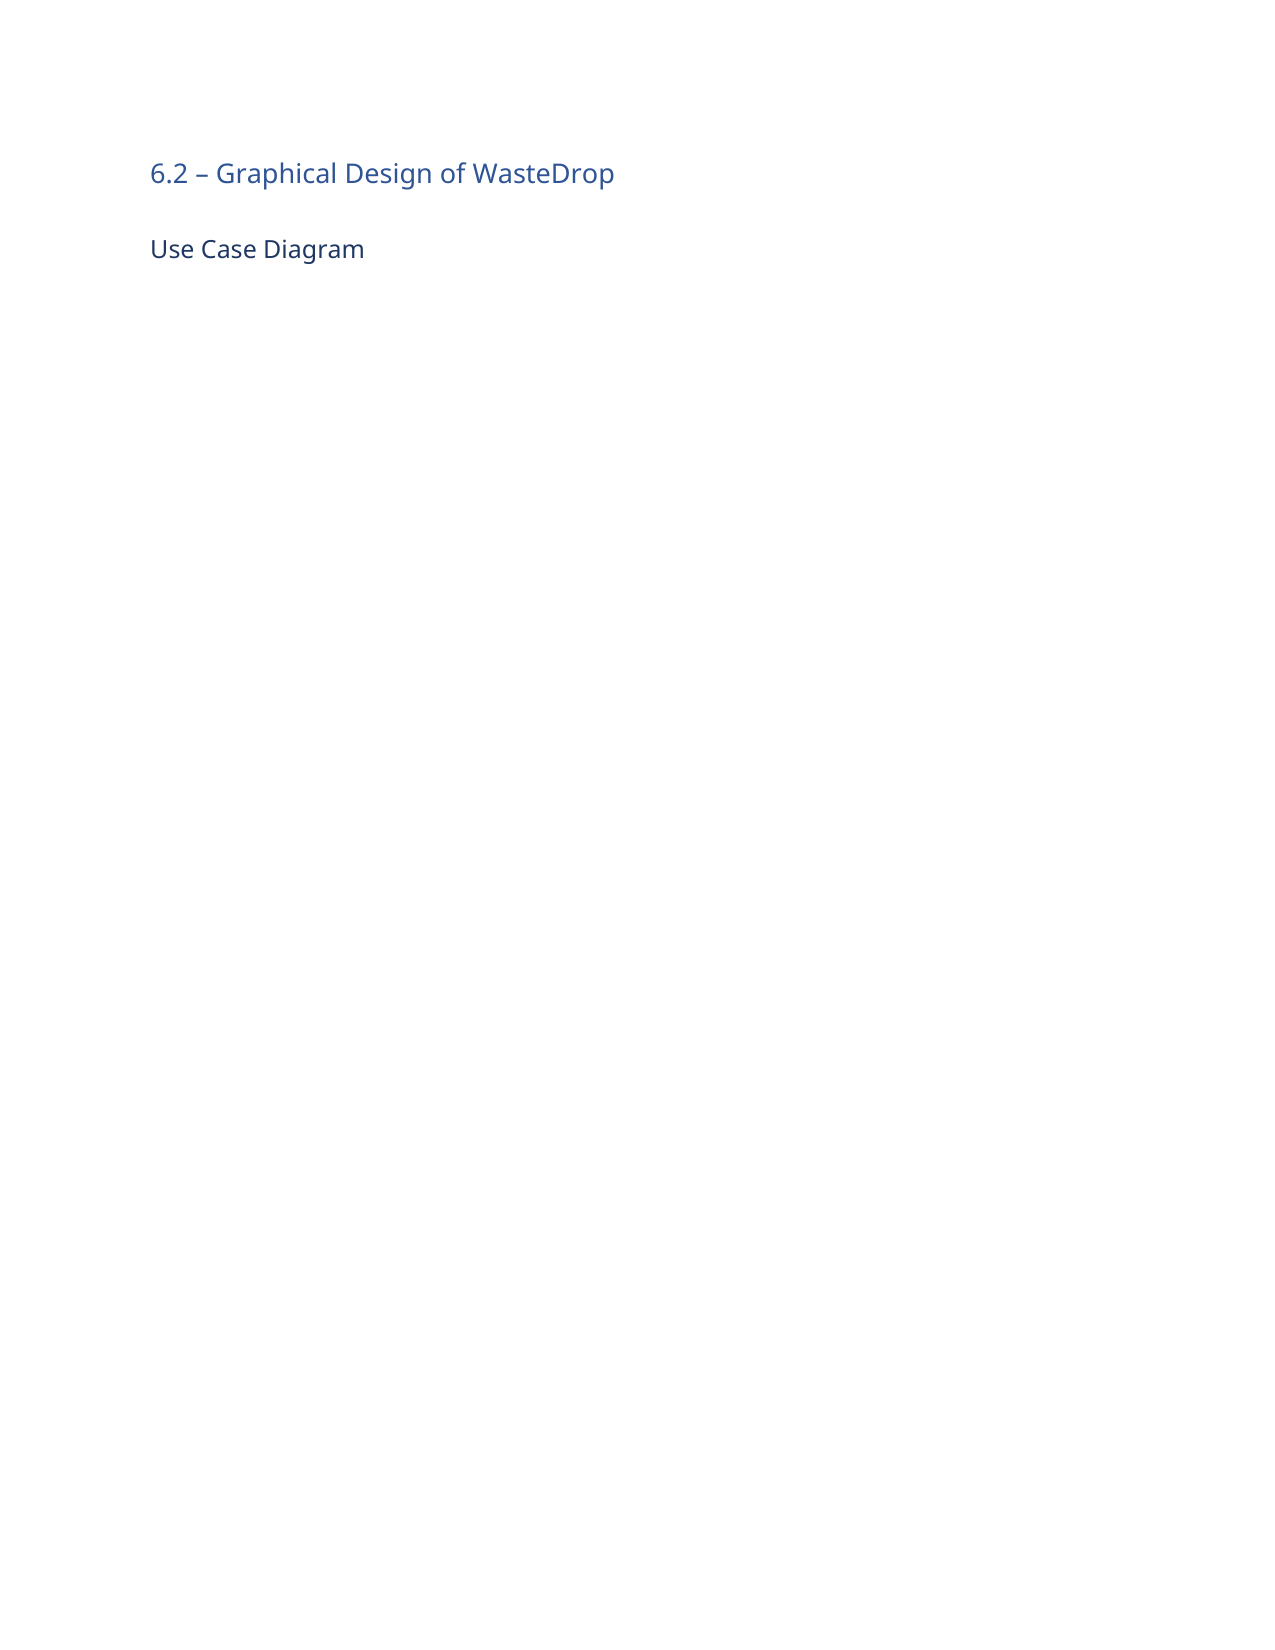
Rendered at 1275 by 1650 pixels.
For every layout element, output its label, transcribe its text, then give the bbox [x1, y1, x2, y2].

subtitle Use Case Diagram [150, 232, 1125, 266]
subtitle 6.2 – Graphical Design of WasteDrop [150, 154, 1125, 191]
